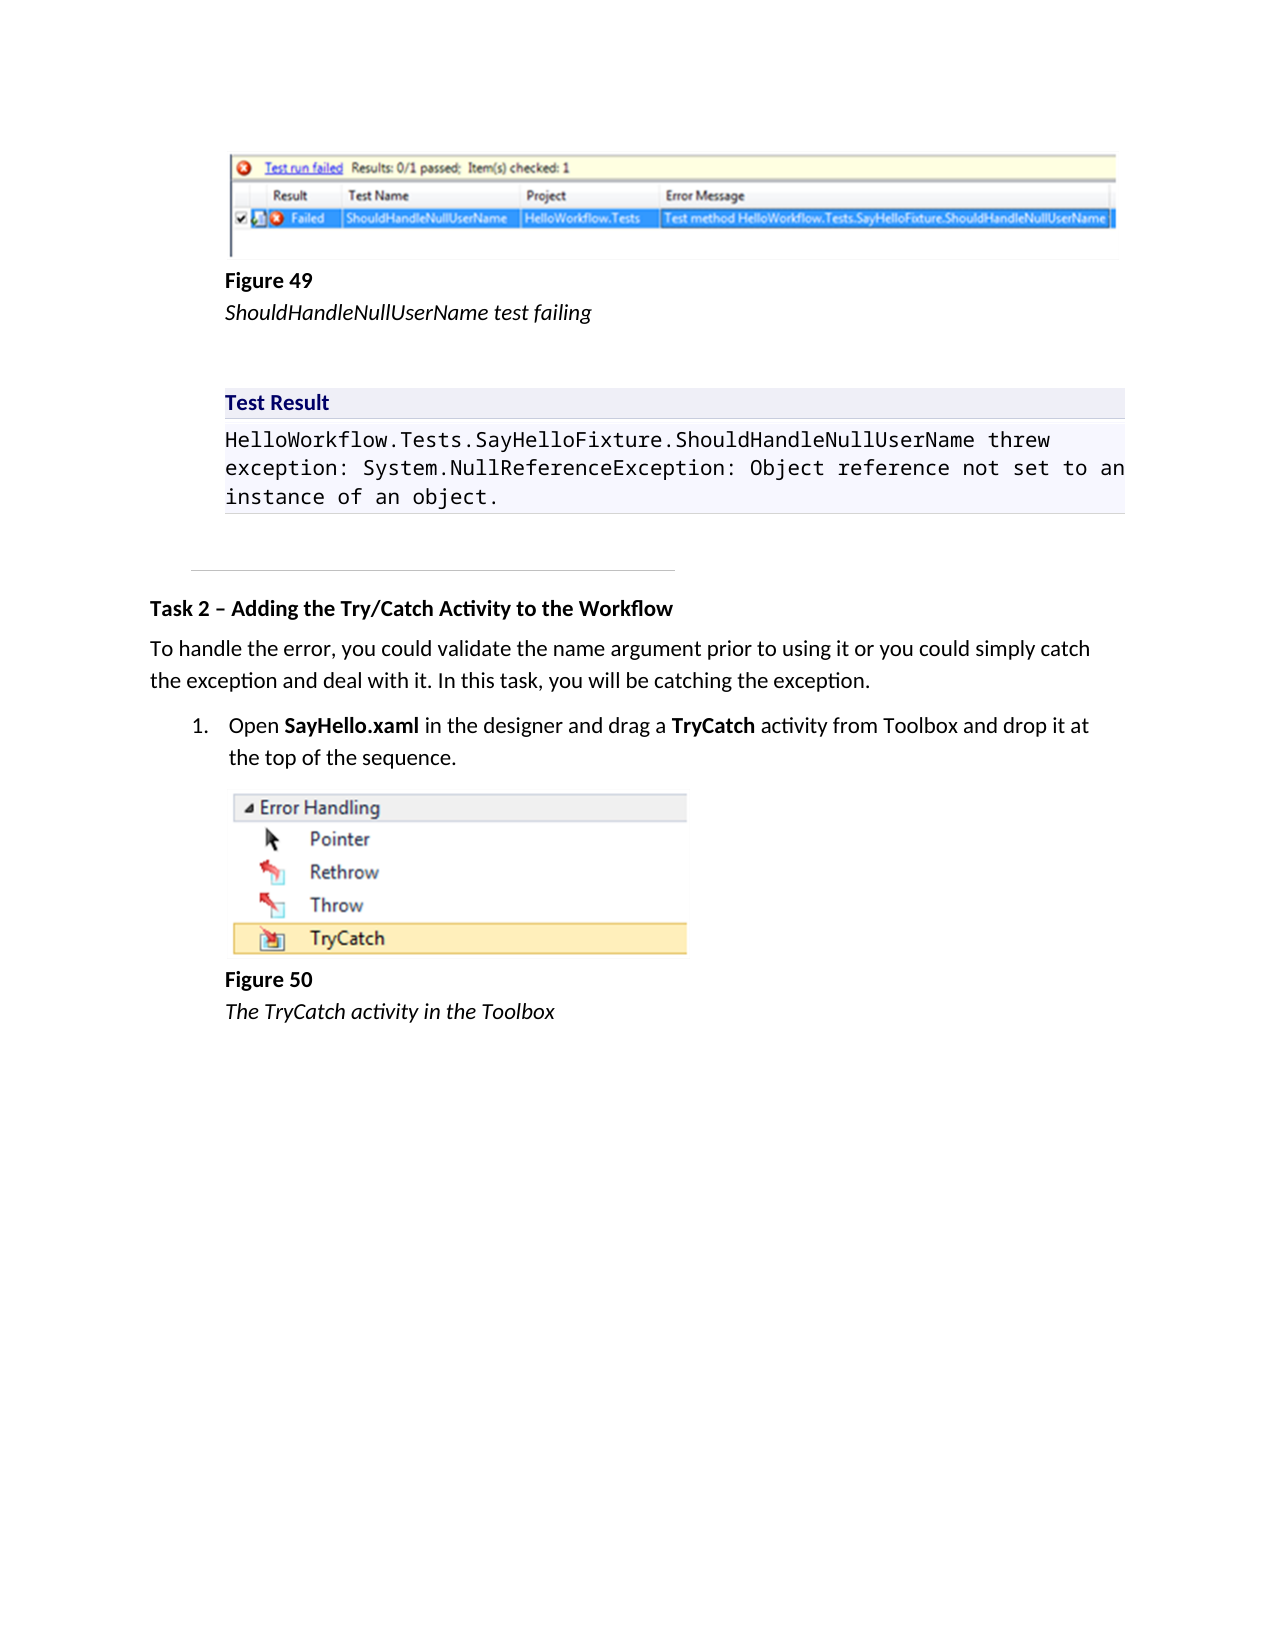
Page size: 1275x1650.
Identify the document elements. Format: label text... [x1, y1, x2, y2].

text Figure 50 [225, 965, 1125, 993]
text Test Result [225, 388, 1125, 418]
text Task 2 – Adding the Try/Catch Activity to the Workflow [150, 594, 1125, 622]
picture [225, 150, 1121, 262]
text To handle the error, you could validate the name argument prior to using it or you could simply catch the exception and deal with it. In this task, you will be catching the exception. [150, 634, 1125, 694]
picture [225, 787, 692, 961]
text The TryCatch activity in the Toolbox [225, 997, 1125, 1025]
text Figure 49 [225, 266, 1125, 294]
list Open SayHello.xaml in the designer and drag a TryCatch activity from Toolbox and drop it at the top of the sequence. [191, 711, 1125, 771]
text HelloWorkflow.Tests.SayHelloFixture.ShouldHandleNullUserName threw exception: System.NullReferenceException: Object reference not set to an instance of an object. [225, 424, 1125, 513]
text ShouldHandleNullUserName test failing [225, 298, 1125, 326]
